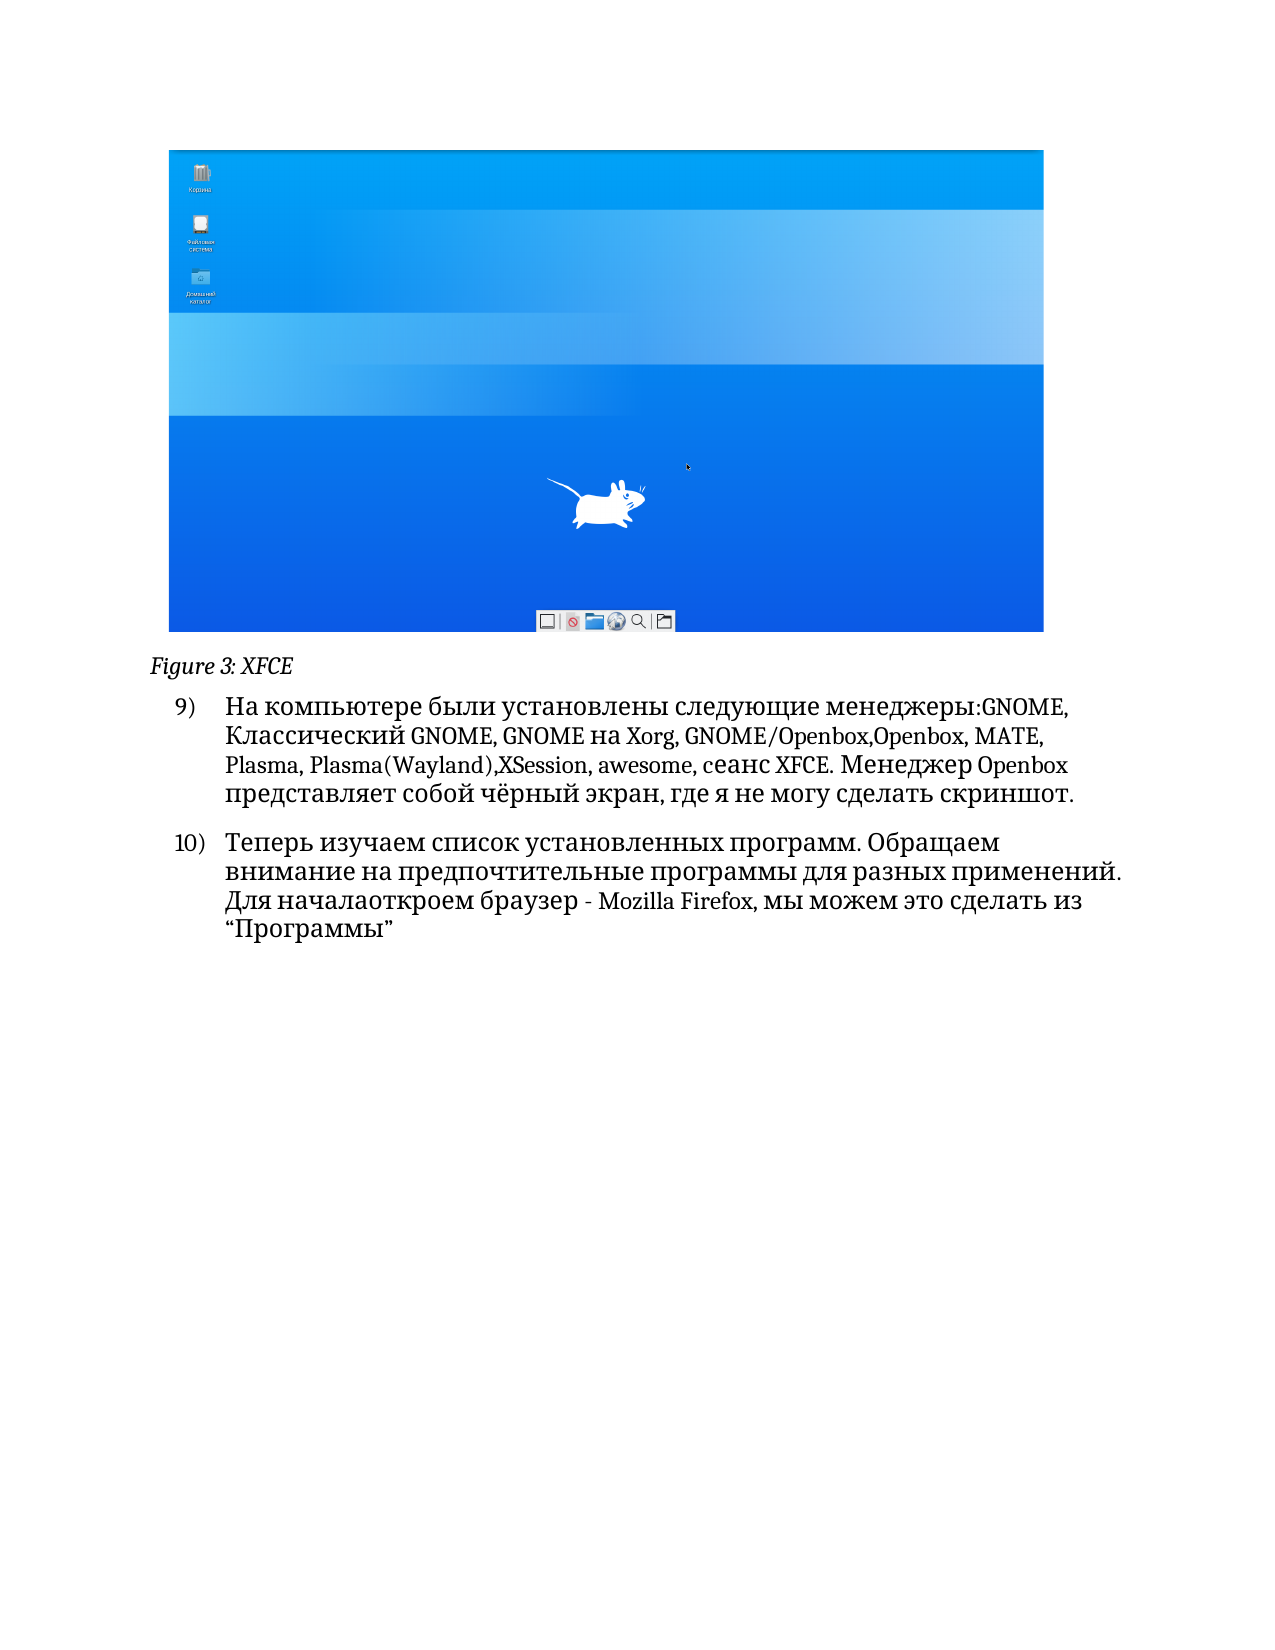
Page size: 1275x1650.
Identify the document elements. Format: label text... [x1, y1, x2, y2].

list На компьютере были установлены следующие менеджеры:GNOME, Классический GNOME, GNOME на Xorg, GNOME/Openbox,Openbox, MATE, Plasma, Plasma(Wayland),XSession, awesome, cеанс XFCE. Менеджер Openbox представляет собой чёрный экран, где я не могу сделать скриншот. [175, 693, 1125, 808]
text Figure 3: XFCE [150, 652, 1125, 681]
picture [168, 161, 1044, 632]
list Теперь изучаем список установленных программ. Обращаем внимание на предпочтительные программы для разных применений. Для началаоткроем браузер - Mozilla Firefox, мы можем это сделать из “Программы” [175, 829, 1125, 944]
